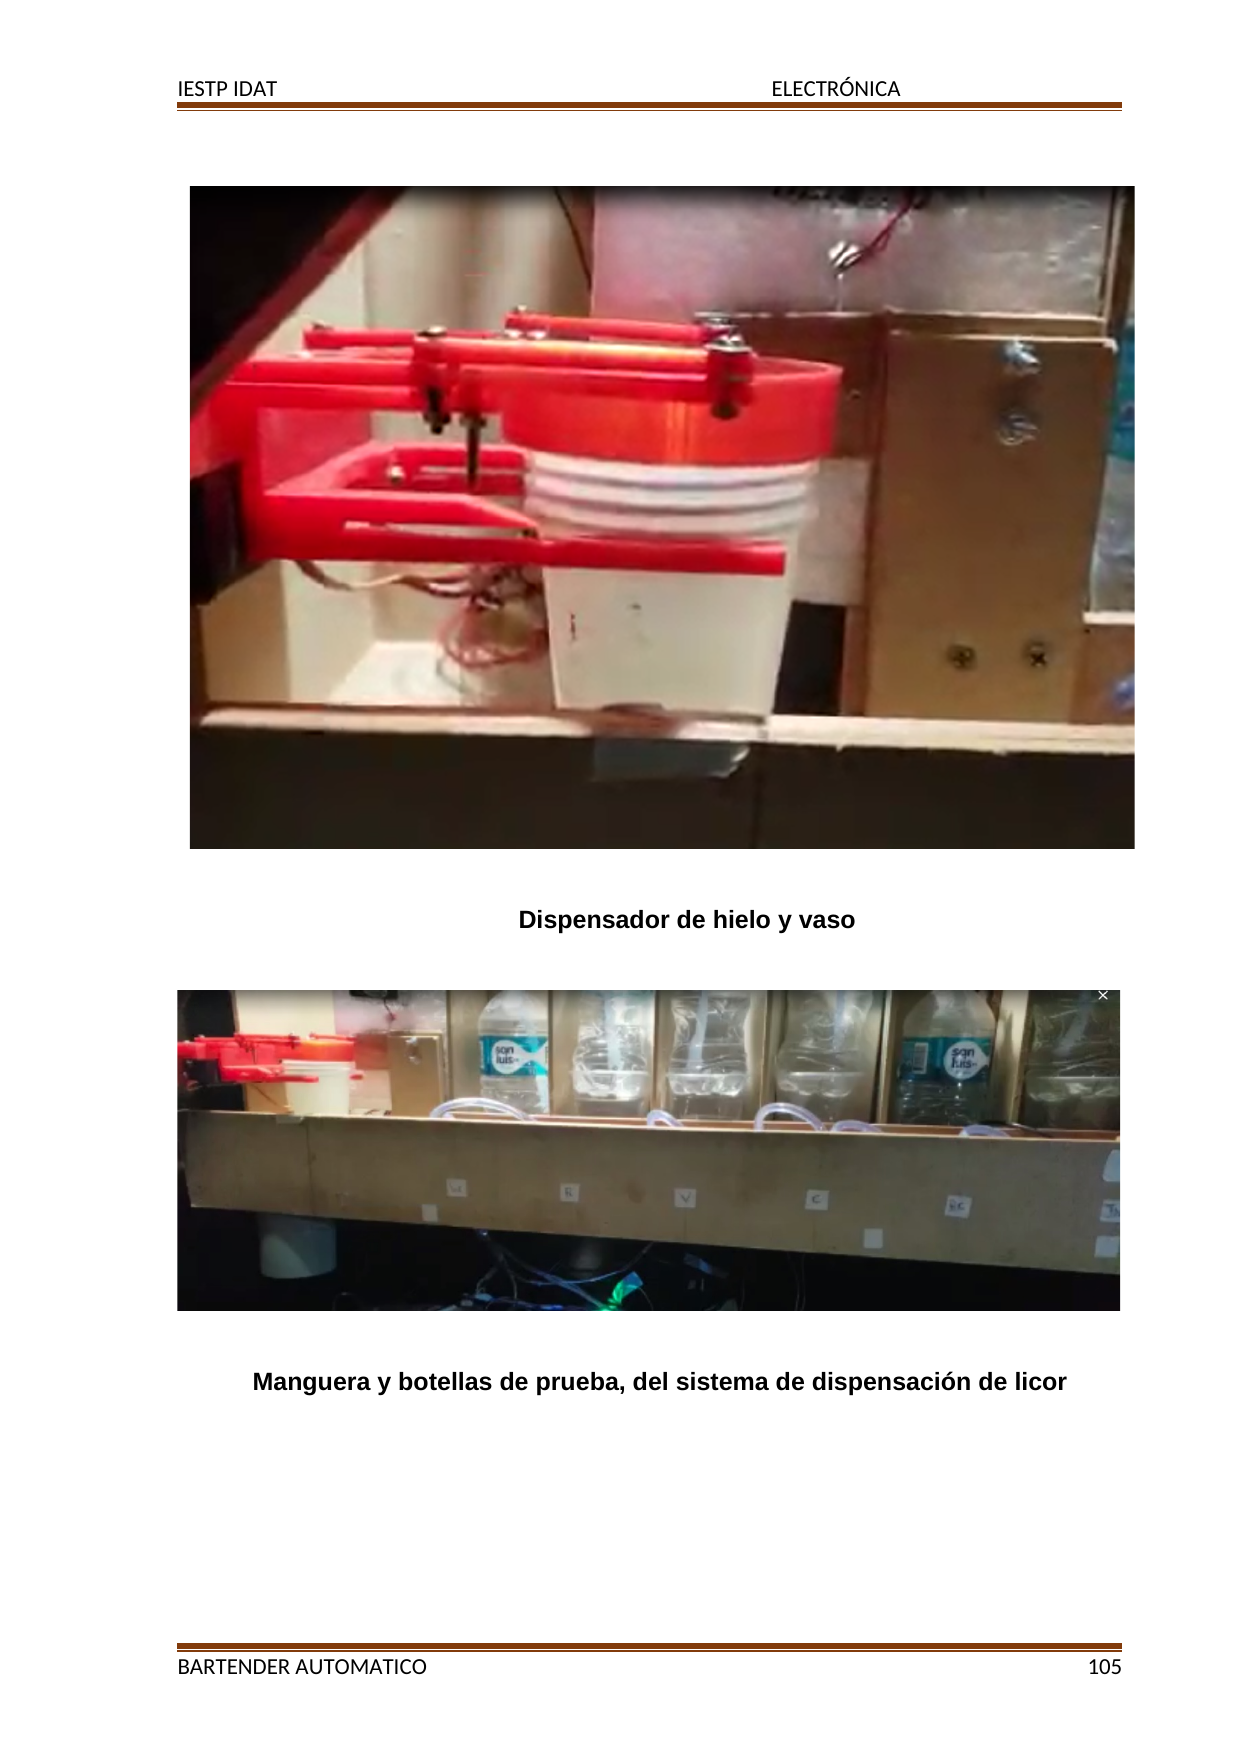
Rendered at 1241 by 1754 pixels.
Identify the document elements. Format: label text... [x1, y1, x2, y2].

list Manguera y botellas de prueba, del sistema de dispensación de licor [252, 1367, 1122, 1395]
picture [189, 186, 1135, 849]
list Dispensador de hielo y vaso [252, 905, 1122, 934]
picture [177, 990, 1121, 1311]
